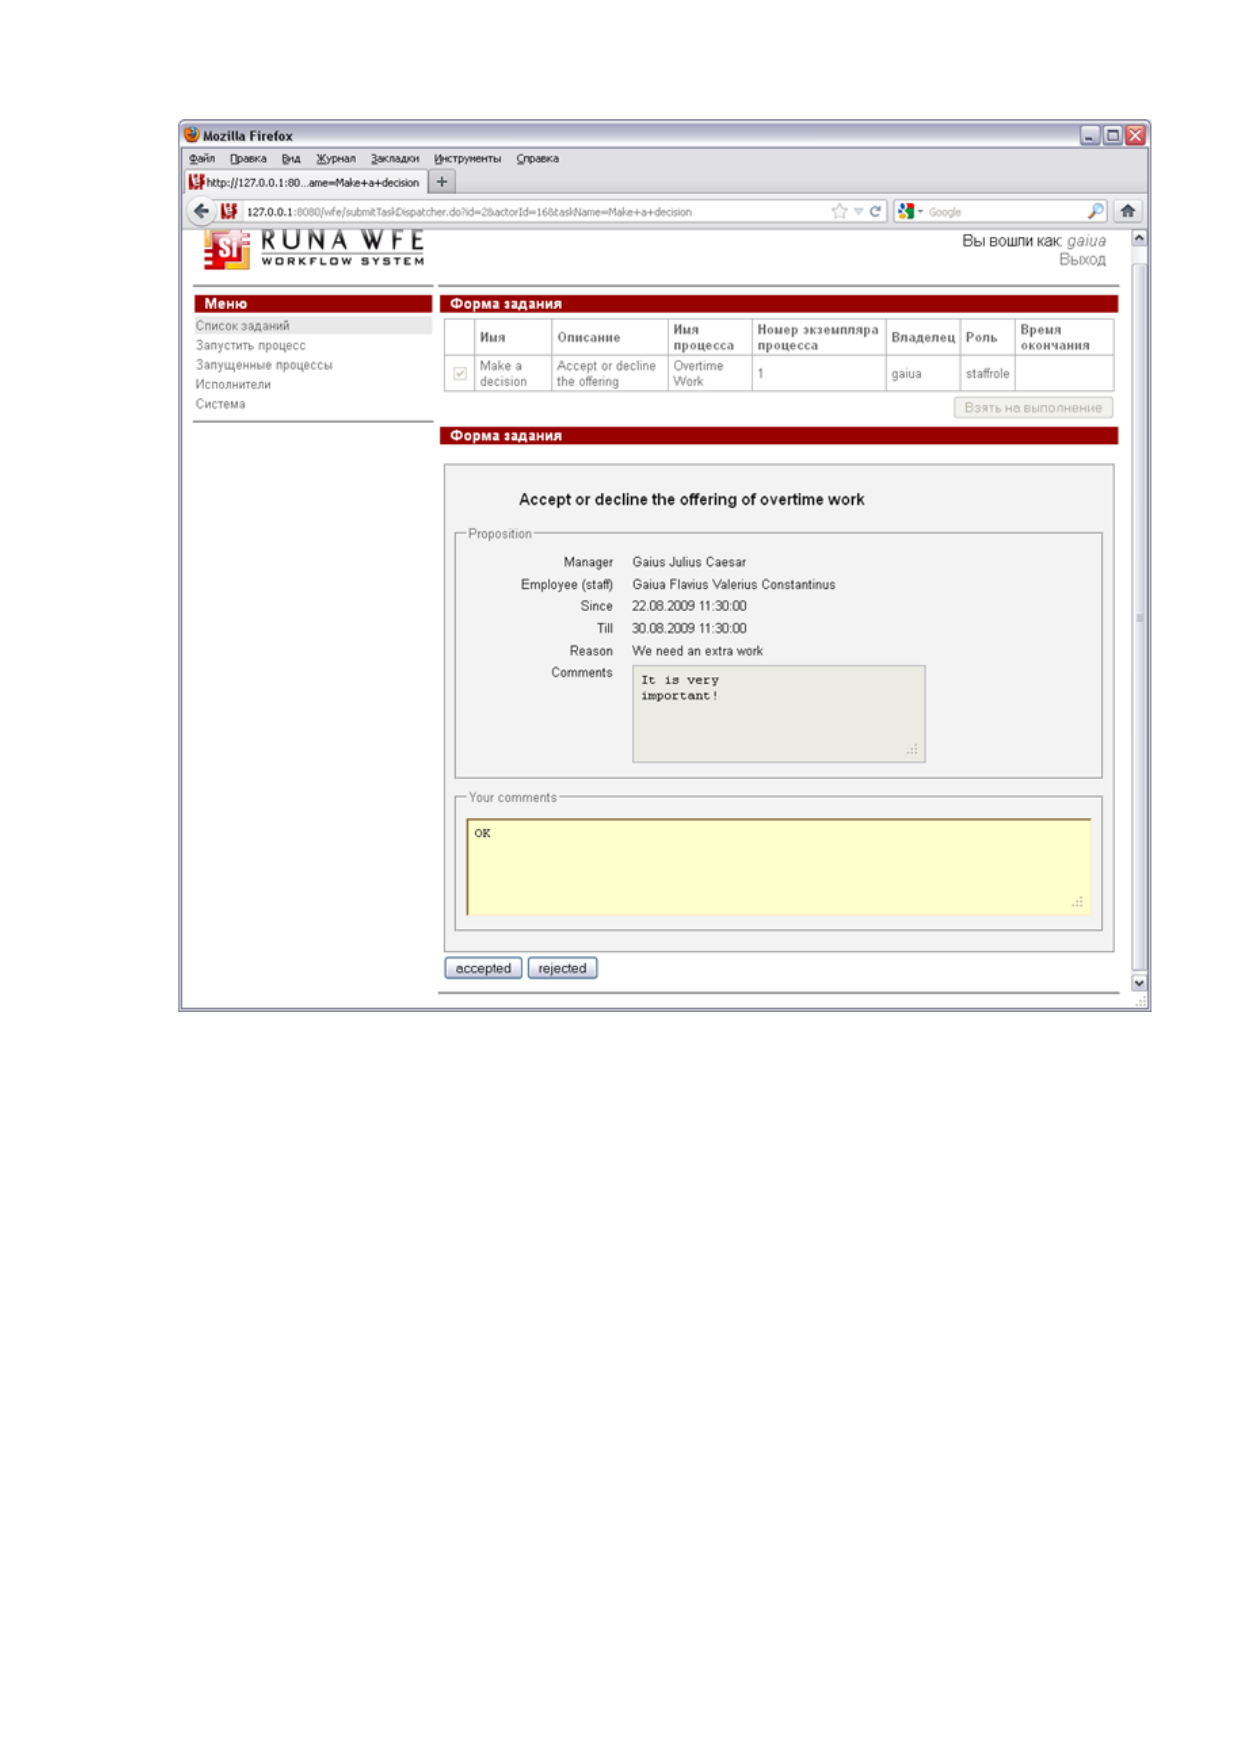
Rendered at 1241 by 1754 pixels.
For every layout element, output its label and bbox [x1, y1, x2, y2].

picture [177, 118, 1153, 1012]
